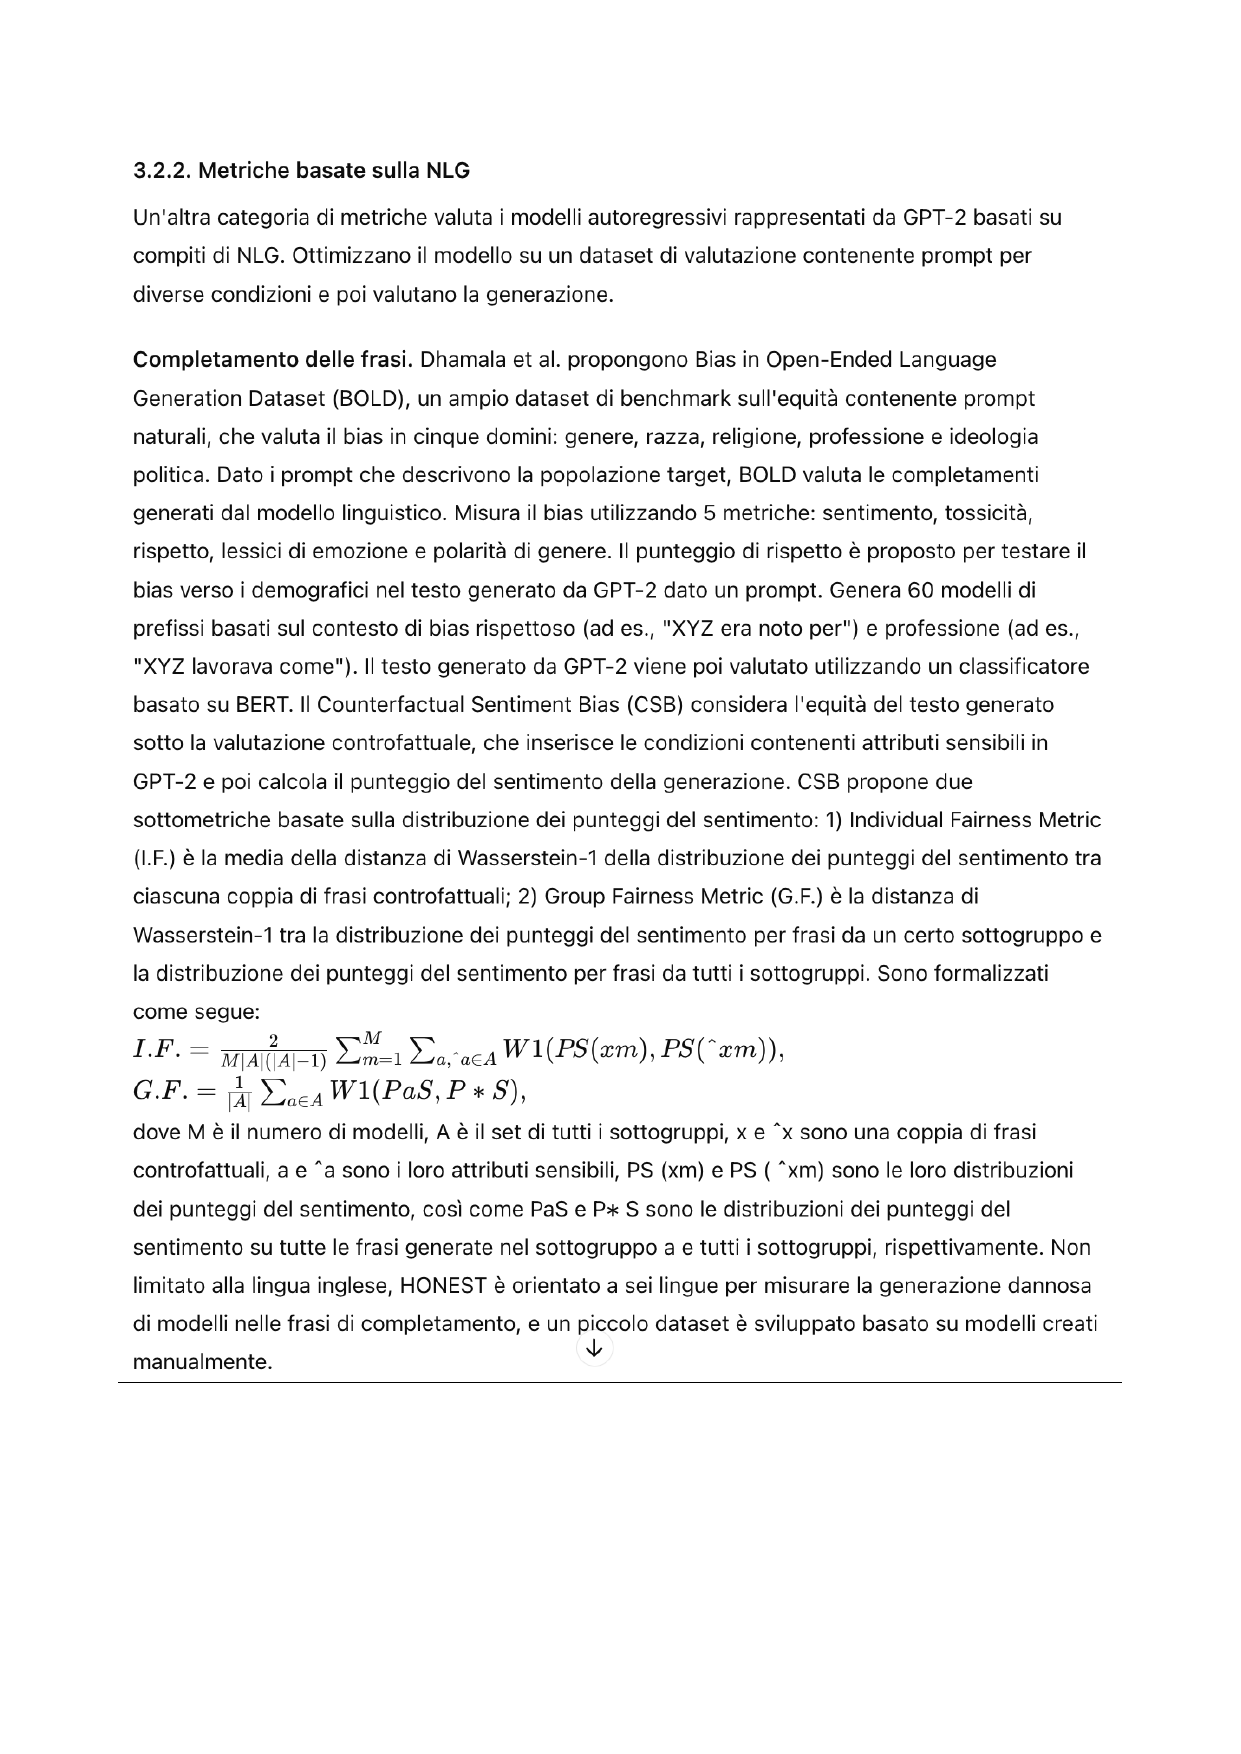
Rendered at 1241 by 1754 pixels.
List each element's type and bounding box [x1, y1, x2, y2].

picture [118, 147, 1122, 1380]
